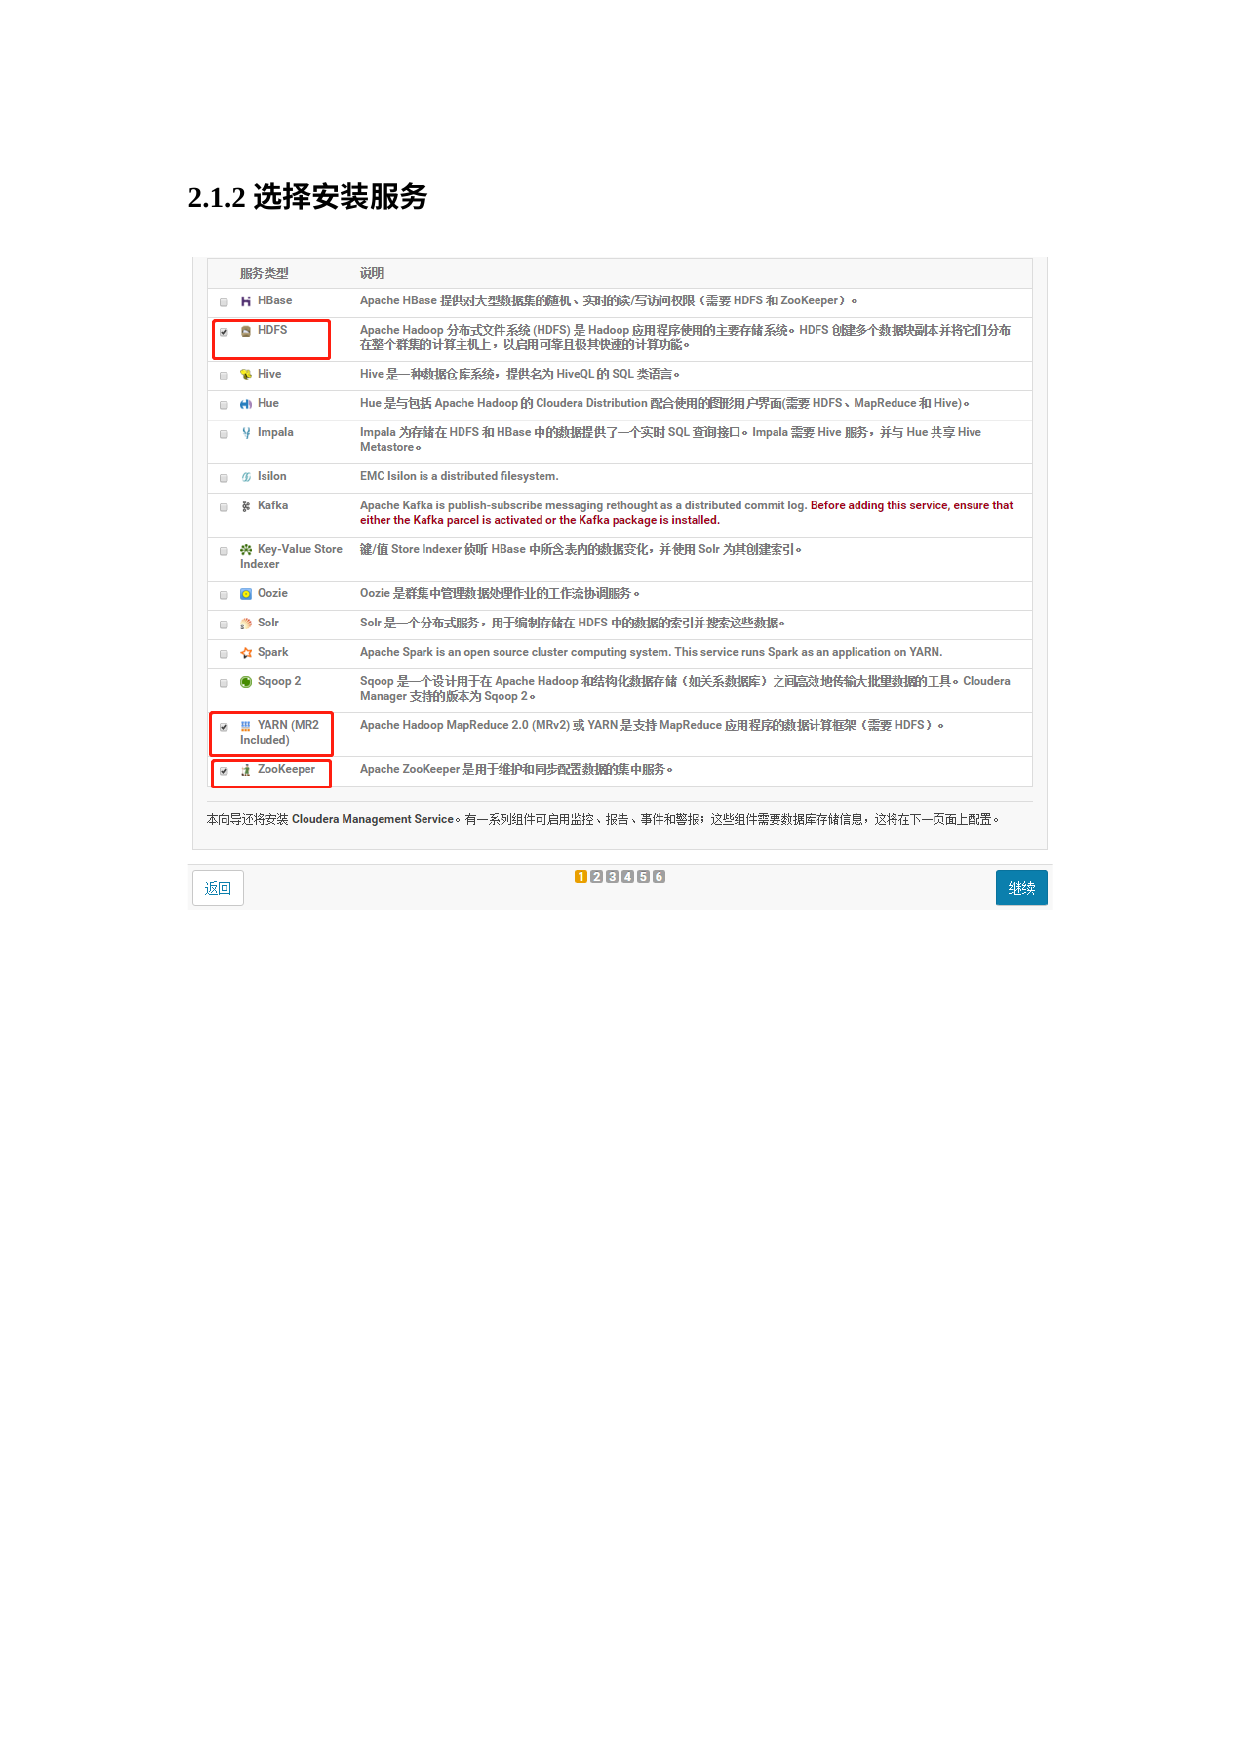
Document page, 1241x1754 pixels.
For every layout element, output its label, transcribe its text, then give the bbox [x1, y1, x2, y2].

subtitle 2.1.2 选择安装服务 [187, 162, 1053, 227]
picture [187, 257, 1053, 910]
